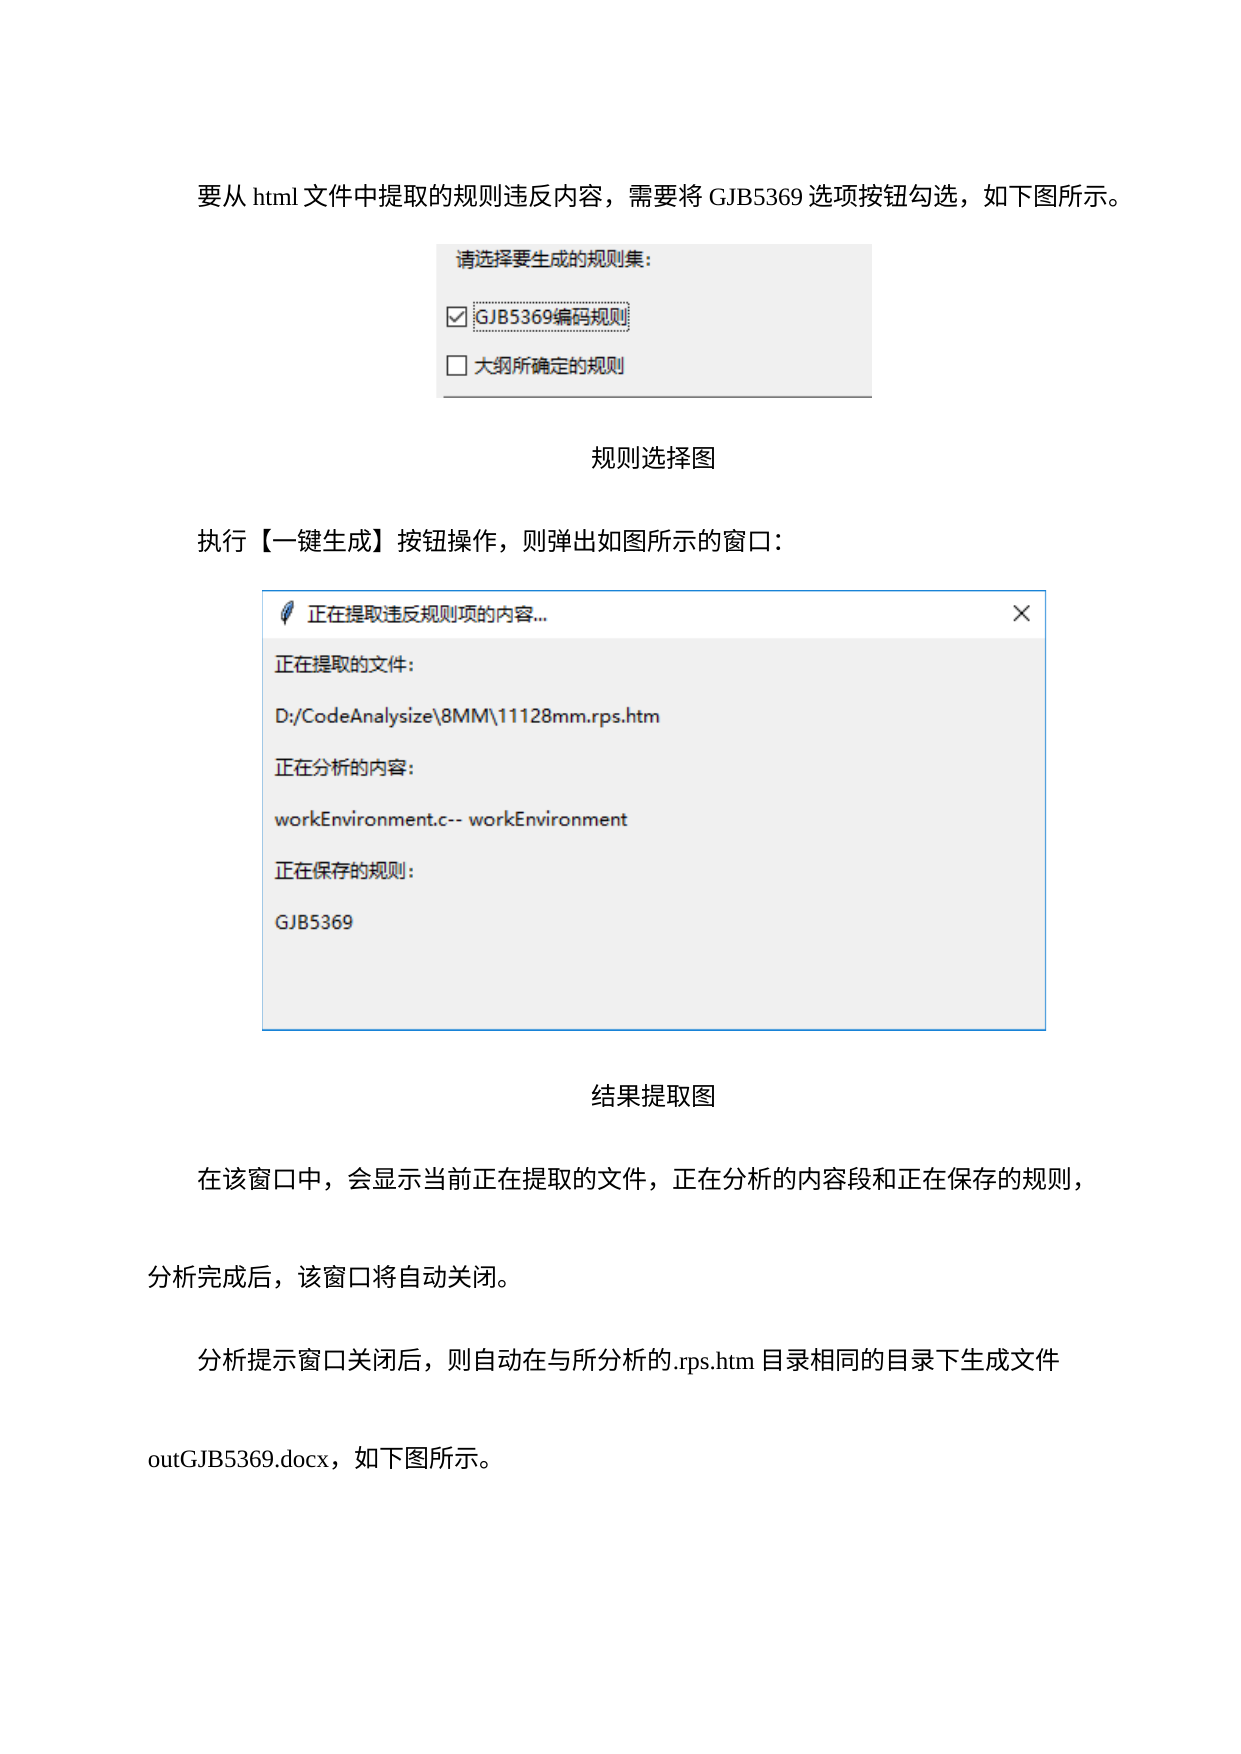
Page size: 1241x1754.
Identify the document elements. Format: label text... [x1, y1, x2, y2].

text 分析提示窗口关闭后，则自动在与所分析的.rps.htm目录相同的目录下生成文件outGJB5369.docx，如下图所示。 [148, 1326, 1110, 1489]
text 规则选择图 [148, 424, 1110, 489]
picture [436, 244, 872, 398]
text 要从html文件中提取的规则违反内容，需要将GJB5369选项按钮勾选，如下图所示。 [148, 162, 1110, 227]
text 执行【一键生成】按钮操作，则弹出如图所示的窗口： [148, 507, 1110, 572]
text 在该窗口中，会显示当前正在提取的文件，正在分析的内容段和正在保存的规则，分析完成后，该窗口将自动关闭。 [148, 1146, 1110, 1308]
picture [262, 590, 1047, 1031]
text 结果提取图 [148, 1062, 1110, 1127]
